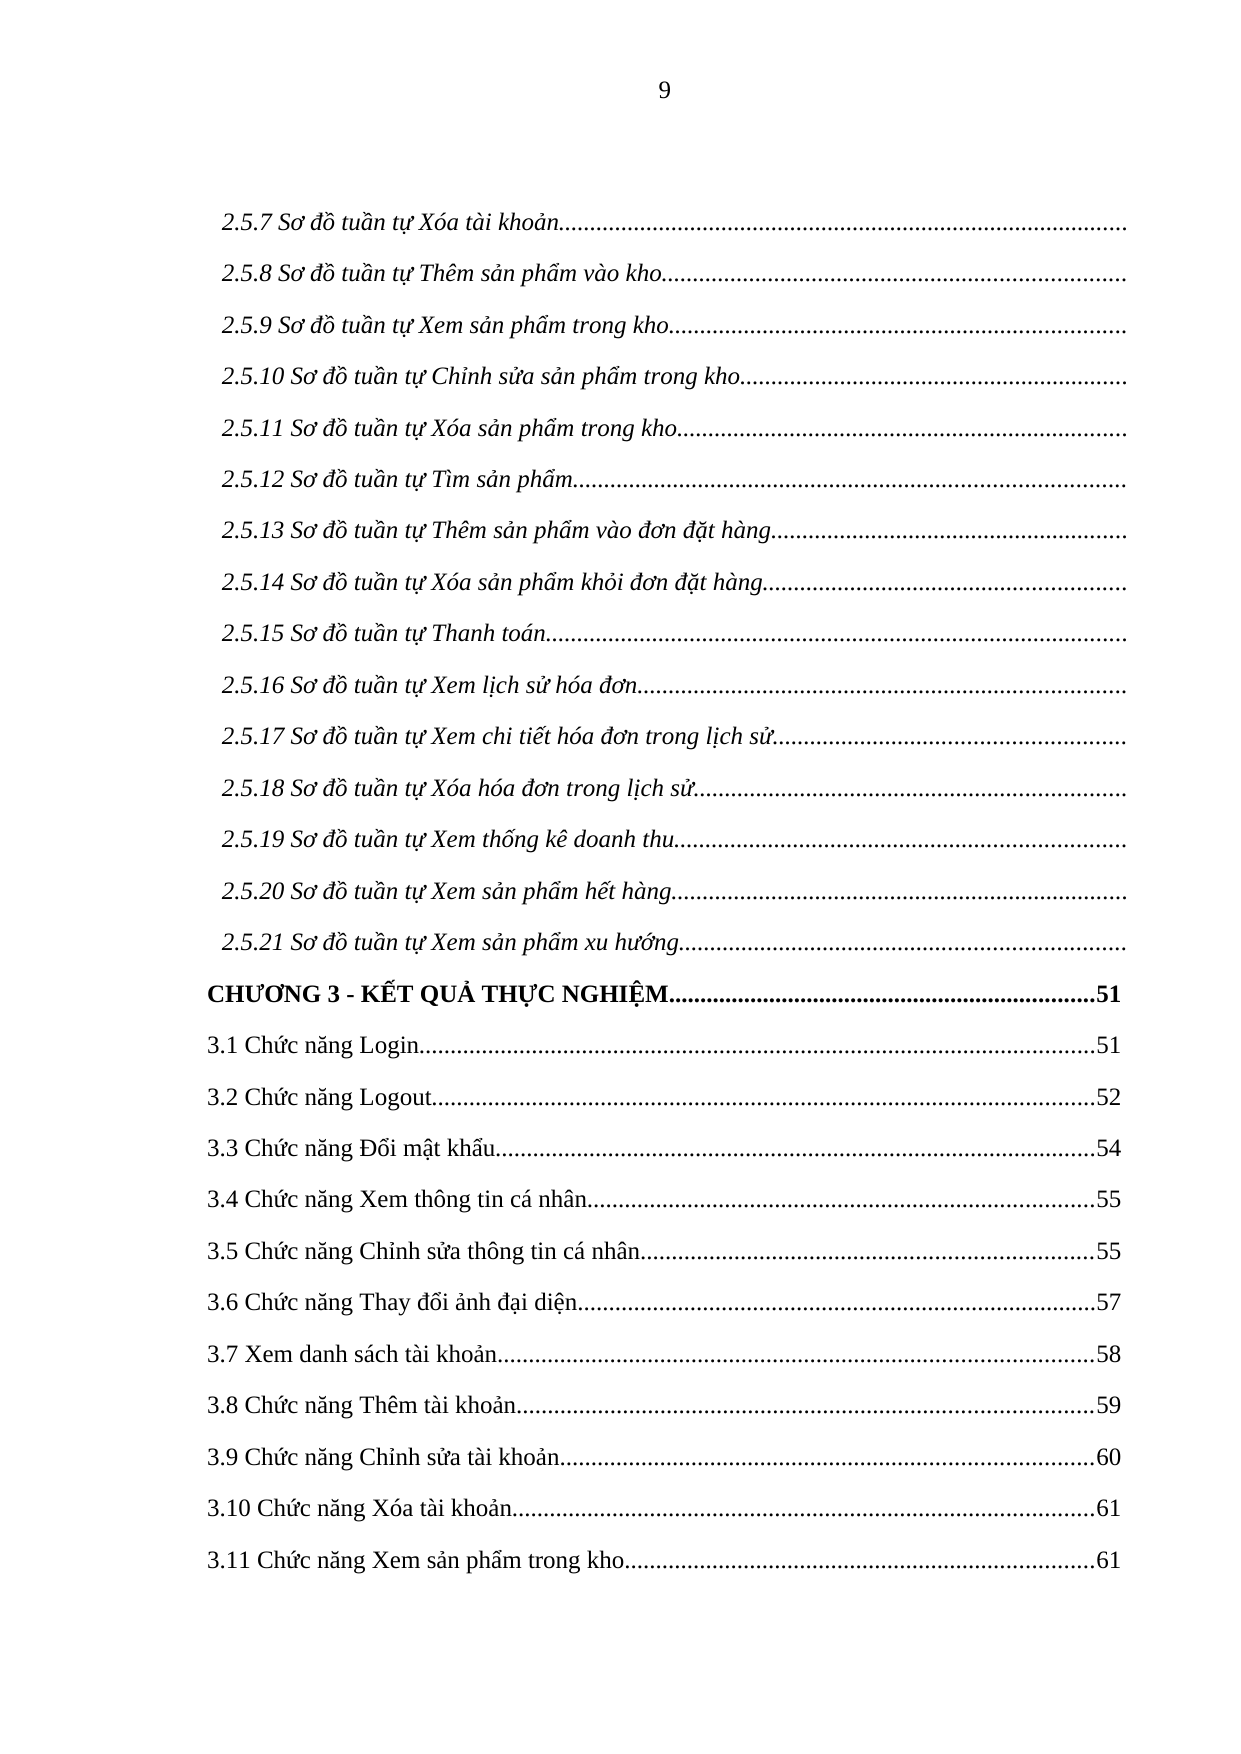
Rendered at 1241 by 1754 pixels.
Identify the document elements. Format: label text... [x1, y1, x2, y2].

text 3.4 Chức năng Xem thông tin cá nhân 55 [207, 1184, 1122, 1213]
text 3.5 Chức năng Chỉnh sửa thông tin cá nhân 55 [207, 1236, 1122, 1265]
text 3.2 Chức năng Logout 52 [207, 1082, 1122, 1110]
text 2.5.9 Sơ đồ tuần tự Xem sản phẩm trong kho 41 [222, 310, 1122, 338]
text 2.5.15 Sơ đồ tuần tự Thanh toán 46 [222, 618, 1122, 647]
text 2.5.21 Sơ đồ tuần tự Xem sản phẩm xu hướng 50 [222, 927, 1122, 956]
text 3.11 Chức năng Xem sản phẩm trong kho 61 [207, 1545, 1122, 1573]
text 2.5.8 Sơ đồ tuần tự Thêm sản phẩm vào kho 40 [222, 258, 1122, 287]
text 2.5.7 Sơ đồ tuần tự Xóa tài khoản 39 [222, 207, 1122, 236]
text 2.5.18 Sơ đồ tuần tự Xóa hóa đơn trong lịch sử 48 [222, 773, 1122, 802]
text 3.6 Chức năng Thay đổi ảnh đại diện 57 [207, 1287, 1122, 1316]
text CHƯƠNG 3 - KẾT QUẢ THỰC NGHIỆM 51 [207, 979, 1122, 1007]
text 2.5.12 Sơ đồ tuần tự Tìm sản phẩm 44 [222, 464, 1122, 493]
text 3.9 Chức năng Chỉnh sửa tài khoản 60 [207, 1442, 1122, 1471]
text 2.5.20 Sơ đồ tuần tự Xem sản phẩm hết hàng 49 [222, 876, 1122, 904]
text 2.5.17 Sơ đồ tuần tự Xem chi tiết hóa đơn trong lịch sử 47 [222, 721, 1122, 750]
text 3.10 Chức năng Xóa tài khoản 61 [207, 1493, 1122, 1522]
text 2.5.14 Sơ đồ tuần tự Xóa sản phẩm khỏi đơn đặt hàng 45 [222, 567, 1122, 596]
text 2.5.10 Sơ đồ tuần tự Chỉnh sửa sản phẩm trong kho 42 [222, 361, 1122, 390]
text 3.1 Chức năng Login 51 [207, 1030, 1122, 1059]
text 2.5.13 Sơ đồ tuần tự Thêm sản phẩm vào đơn đặt hàng 44 [222, 516, 1122, 544]
text 3.7 Xem danh sách tài khoản 58 [207, 1339, 1122, 1368]
text 3.8 Chức năng Thêm tài khoản 59 [207, 1390, 1122, 1419]
text 2.5.19 Sơ đồ tuần tự Xem thống kê doanh thu 49 [222, 824, 1122, 853]
text 3.3 Chức năng Đổi mật khẩu 54 [207, 1133, 1122, 1162]
text 2.5.11 Sơ đồ tuần tự Xóa sản phẩm trong kho 43 [222, 413, 1122, 441]
text 2.5.16 Sơ đồ tuần tự Xem lịch sử hóa đơn 47 [222, 670, 1122, 699]
